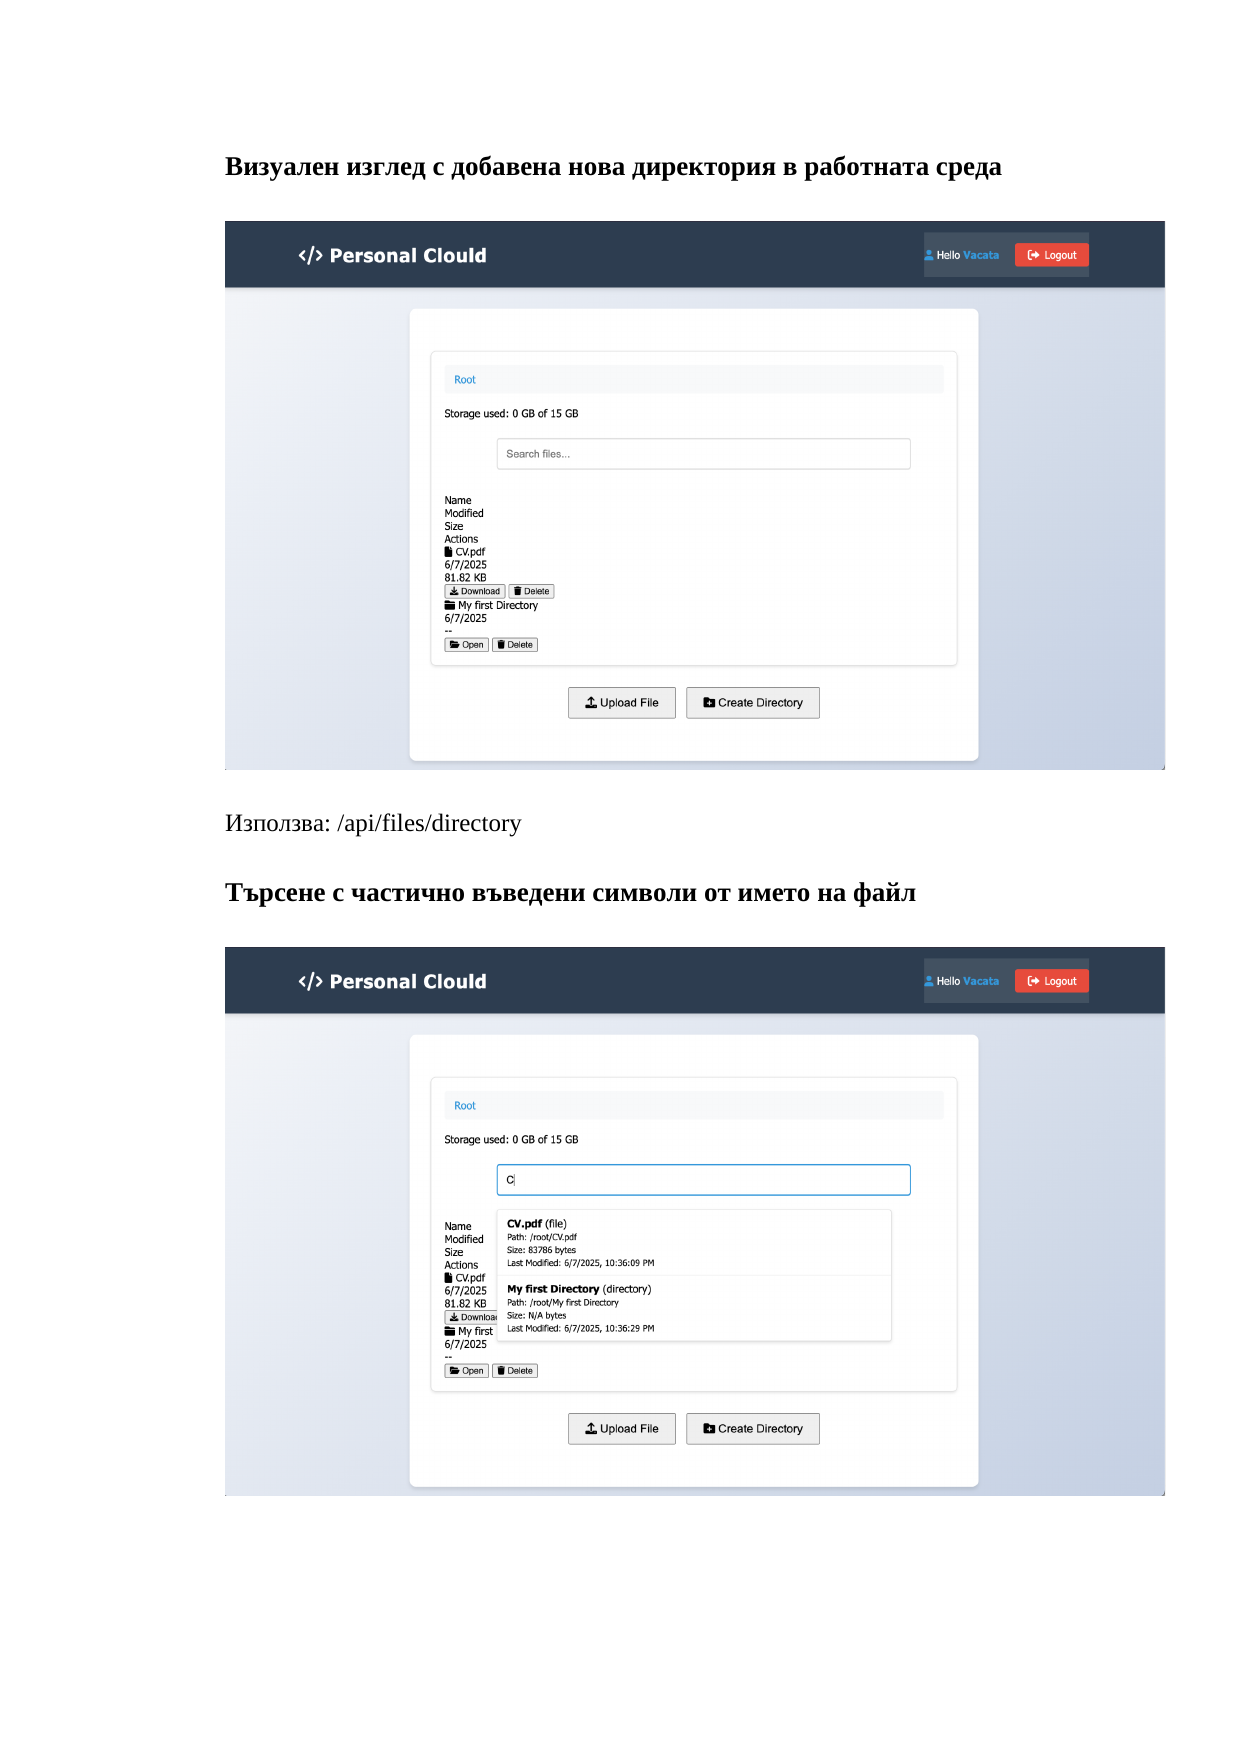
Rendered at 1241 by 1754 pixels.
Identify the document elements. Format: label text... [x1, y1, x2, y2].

picture [225, 221, 1166, 770]
picture [225, 947, 1166, 1496]
subtitle Визуален изглед с добавена нова директория в работната среда [225, 150, 1090, 181]
subtitle Търсене с частично въведени символи от името на файл [225, 876, 1090, 907]
text Използва: /api/files/directory [225, 808, 1090, 836]
